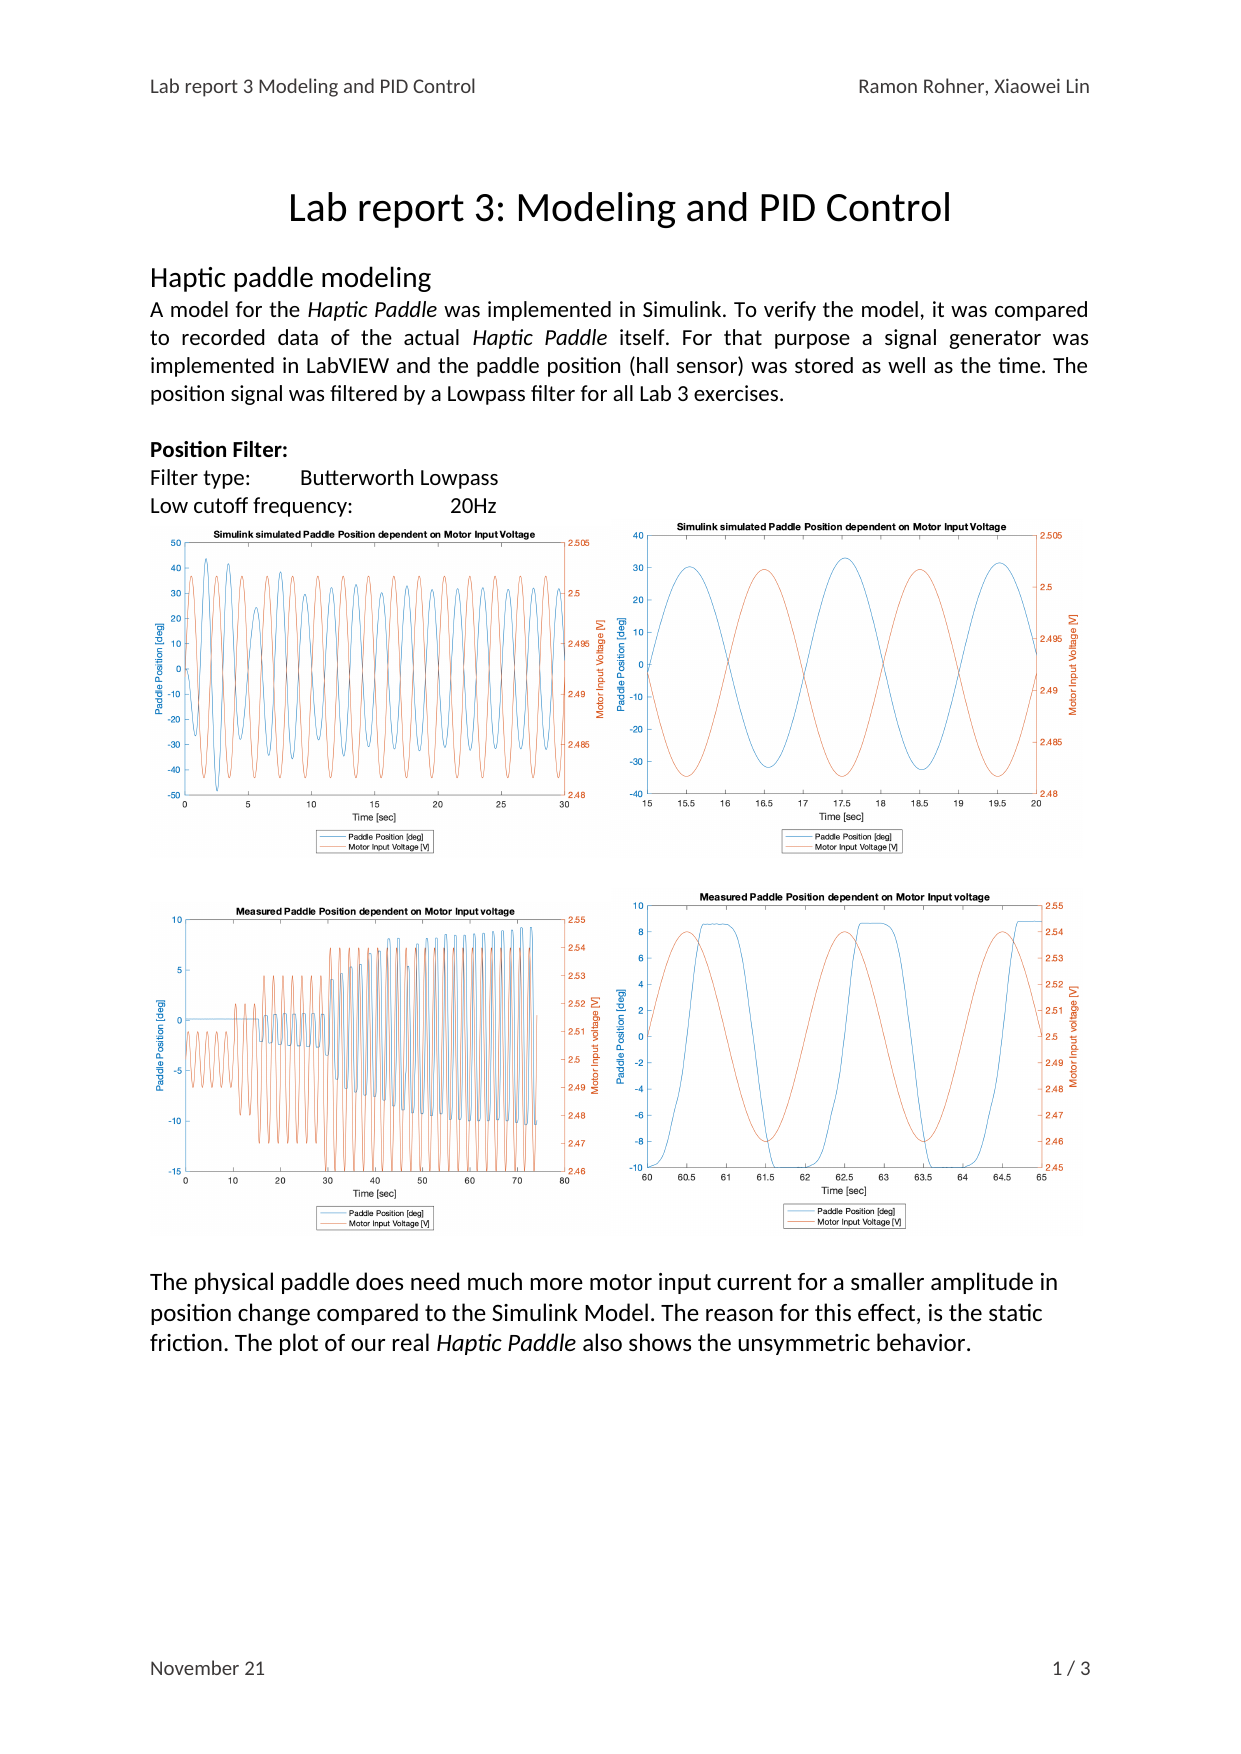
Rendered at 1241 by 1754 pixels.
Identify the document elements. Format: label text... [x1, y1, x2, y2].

text Low cutoff frequency: 20Hz [150, 491, 1090, 519]
picture [150, 519, 1083, 858]
text A model for the Haptic Paddle was implemented in Simulink. To verify the model, it was compared to recorded data of the actual Haptic Paddle itself. For that purpose a signal generator was implemented in LabVIEW and the paddle position (hall sensor) was stored as well as the time. The position signal was filtered by a Lowpass filter for all Lab 3 exercises. [150, 295, 1090, 407]
text Filter type: Butterworth Lowpass [150, 463, 1090, 491]
text Haptic paddle modeling [150, 259, 1090, 295]
text Position Filter: [150, 435, 1090, 463]
text Lab report 3: Modeling and PID Control [150, 181, 1090, 231]
text The physical paddle does need much more motor input current for a smaller amplitude in position change compared to the Simulink Model. The reason for this effect, is the static friction. The plot of our real Haptic Paddle also shows the unsymmetric behavior. [150, 1266, 1090, 1358]
picture [150, 888, 1083, 1236]
